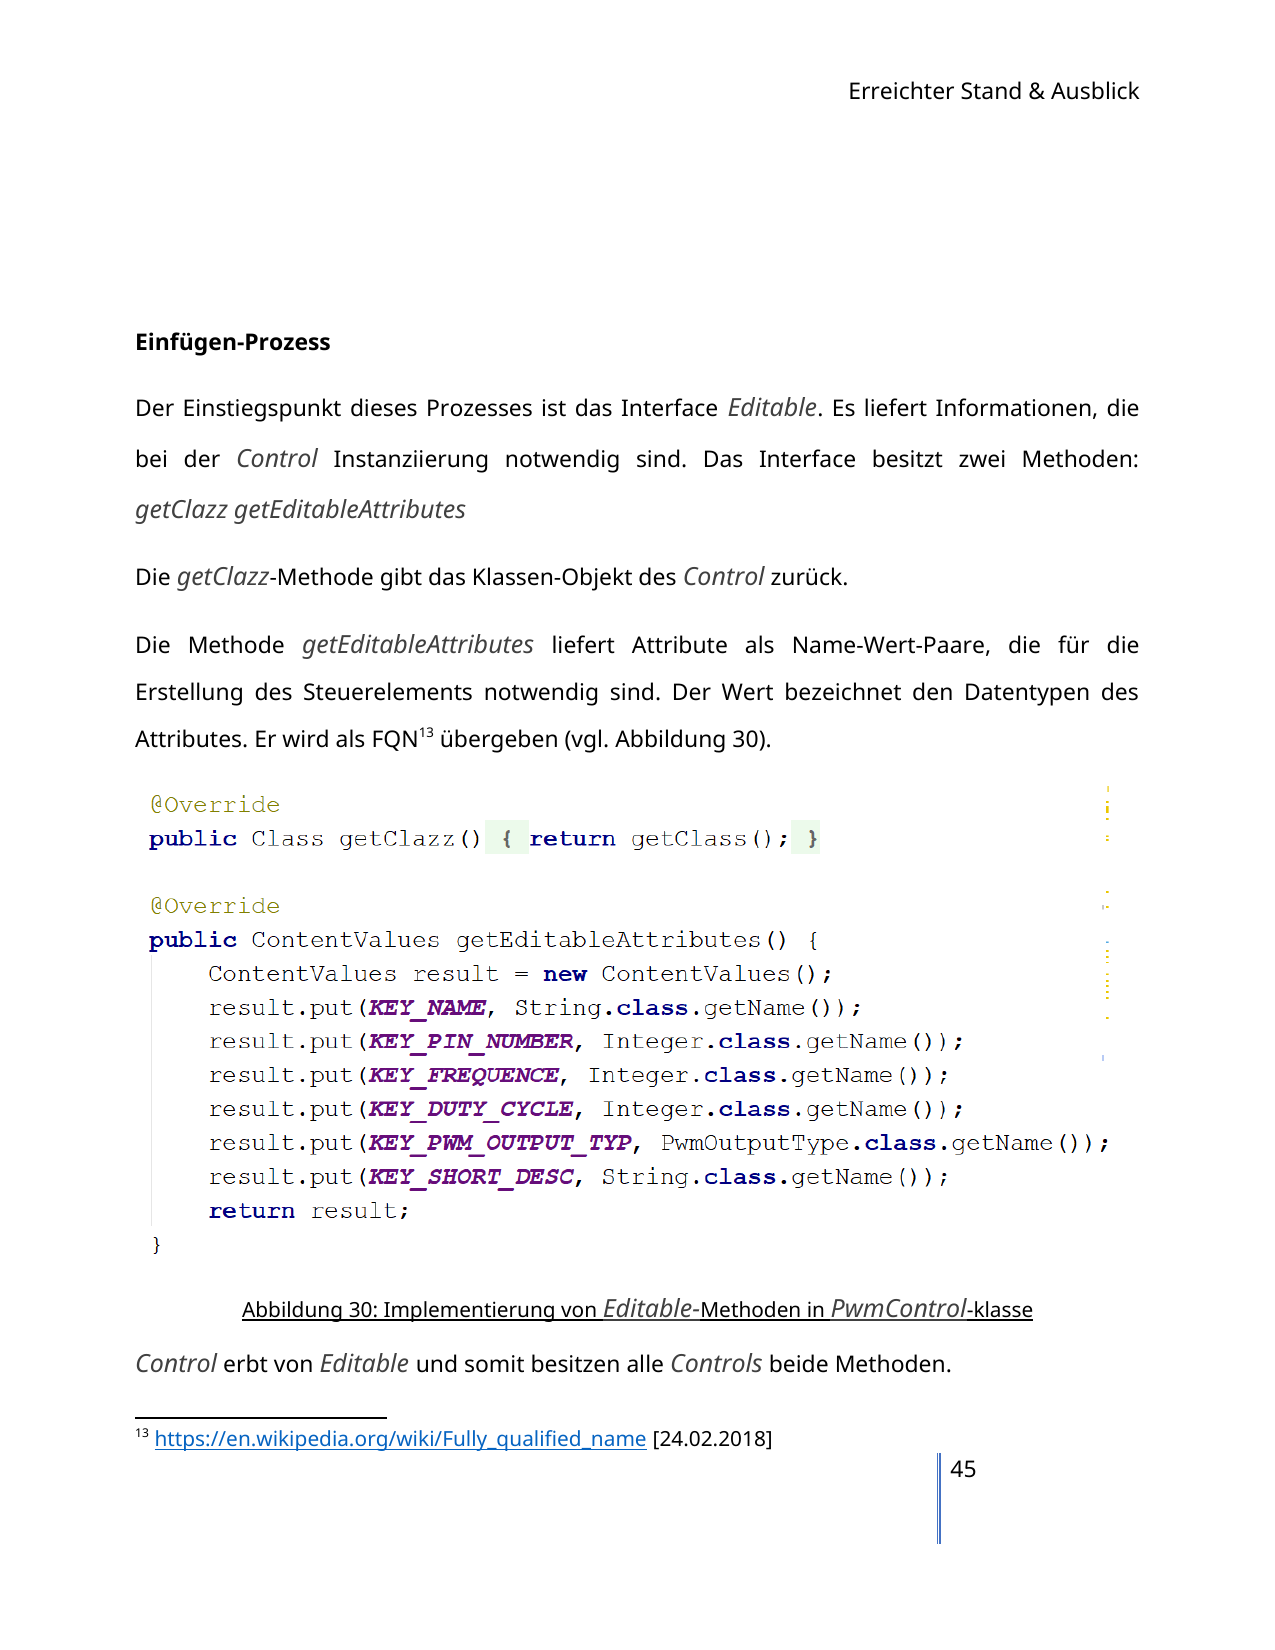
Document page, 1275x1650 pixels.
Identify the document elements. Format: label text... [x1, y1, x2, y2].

text Der Einstiegspunkt dieses Prozesses ist das Interface Editable. Es liefert Informationen, die bei der Control Instanziierung notwendig sind. Das Interface besitzt zwei Methoden: getClazz getEditableAttributes [135, 389, 1140, 525]
picture [134, 786, 1109, 1259]
text Einfügen-Prozess [135, 326, 1140, 357]
text Abbildung 30: Implementierung von Editable-Methoden in PwmControl-klasse [135, 1291, 1140, 1324]
text Die Methode getEditableAttributes liefert Attribute als Name-Wert-Paare, die für die Erstellung des Steuerelements notwendig sind. Der Wert bezeichnet den Datentypen des Attributes. Er wird als FQN übergeben (vgl. Abbildung 30). [135, 627, 1140, 754]
text Die getClazz-Methode gibt das Klassen-Objekt des Control zurück. [135, 559, 1140, 593]
text Control erbt von Editable und somit besitzen alle Controls beide Methoden. [135, 1345, 1140, 1379]
